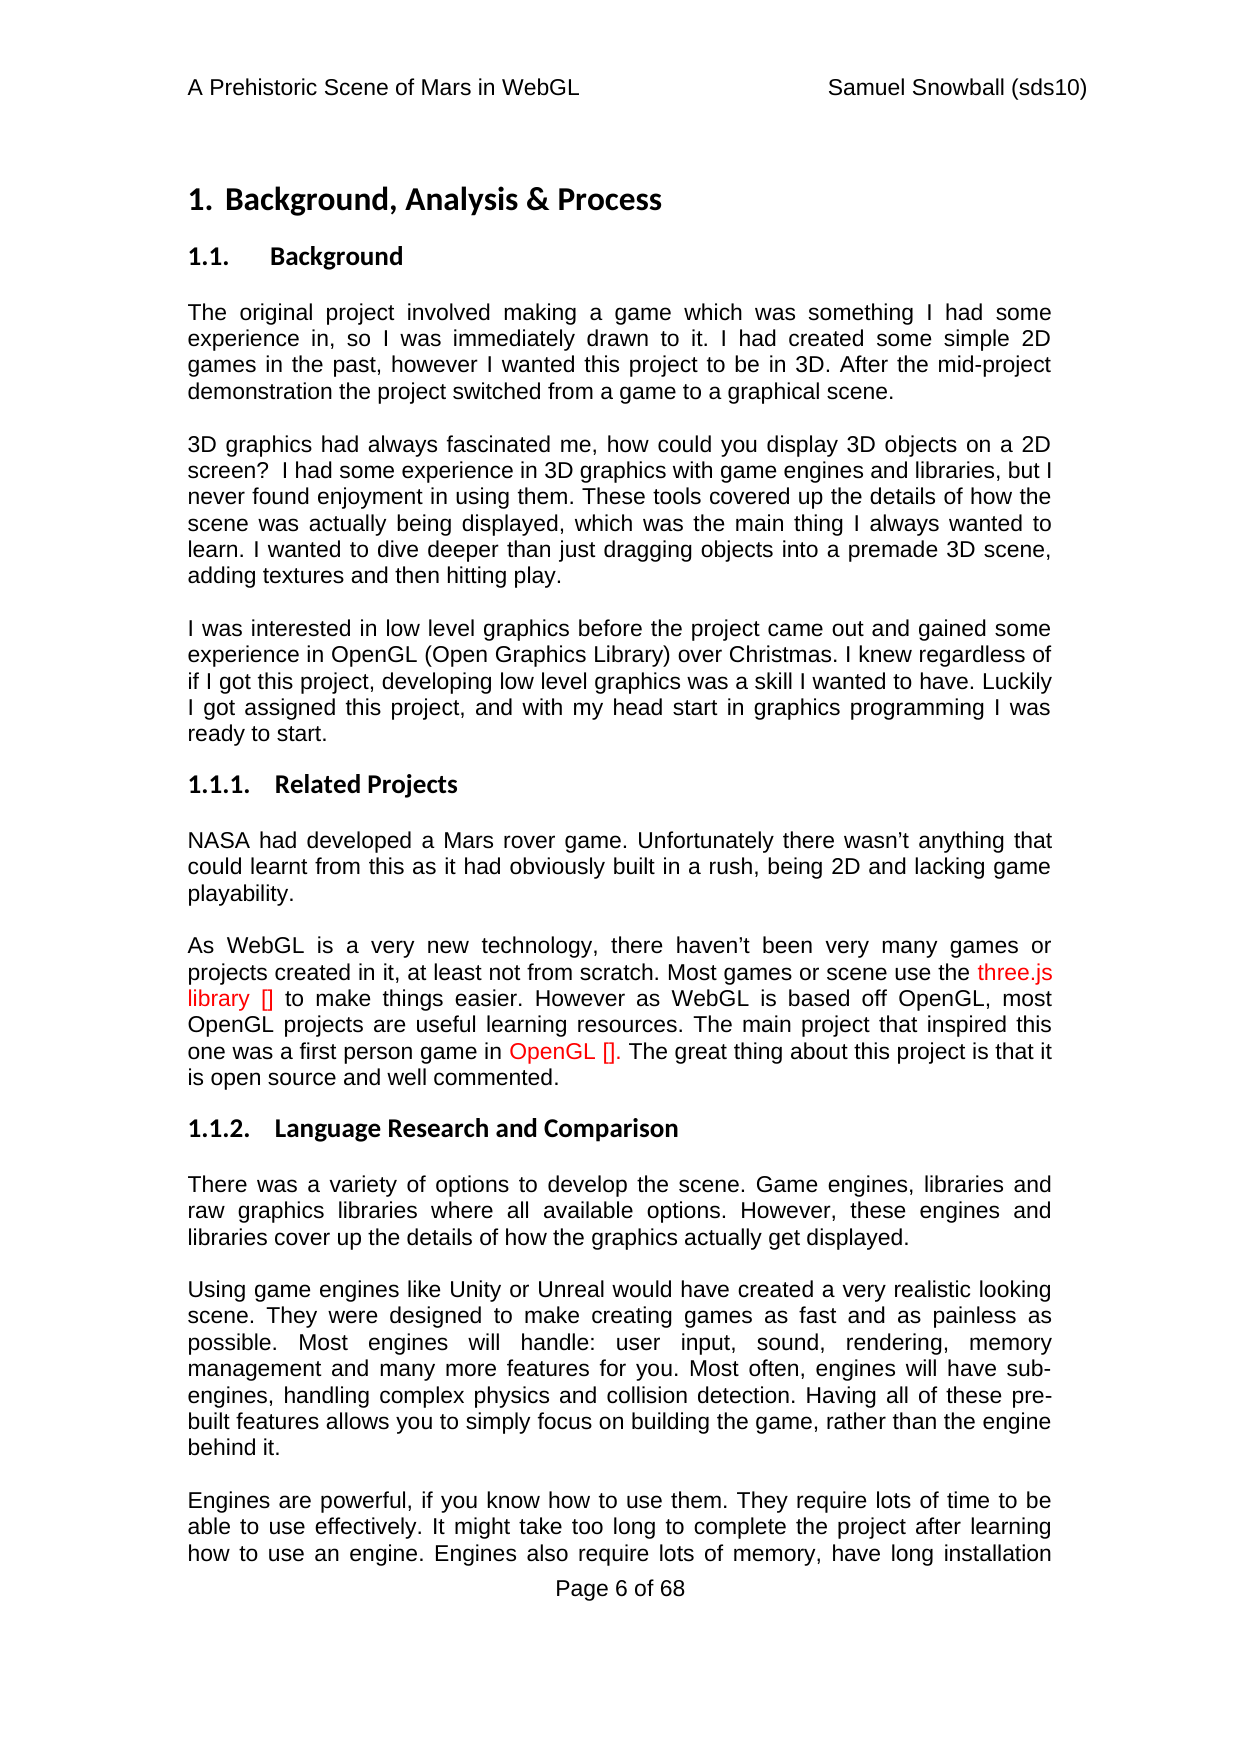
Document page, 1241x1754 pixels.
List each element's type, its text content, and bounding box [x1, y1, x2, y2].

subtitle Background [187, 239, 1053, 272]
subtitle Background, Analysis & Process [187, 178, 1053, 218]
text As WebGL is a very new technology, there haven’t been very many games or projects created in it, at least not from scratch. Most games or scene use the three.js library [] to make things easier. However as WebGL is based off OpenGL, most OpenGL projects are useful learning resources. The main project that inspired this one was a first person game in OpenGL []. The great thing about this project is that it is open source and well commented. [187, 932, 1053, 1091]
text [187, 1487, 1053, 1566]
text 3D graphics had always fascinated me, how could you display 3D objects on a 2D screen? I had some experience in 3D graphics with game engines and libraries, but I never found enjoyment in using them. These tools covered up the details of how the scene was actually being displayed, which was the main thing I always wanted to learn. I wanted to dive deeper than just dragging objects into a premade 3D scene, adding textures and then hitting play. [187, 431, 1053, 589]
text There was a variety of options to develop the scene. Game engines, libraries and raw graphics libraries where all available options. However, these engines and libraries cover up the details of how the graphics actually get displayed. [187, 1171, 1053, 1250]
text NASA had developed a Mars rover game. Unfortunately there wasn’t anything that could learnt from this as it had obviously built in a rush, being 2D and lacking game playability. [187, 827, 1053, 906]
subtitle 1.1.2. Language Research and Comparison [187, 1111, 1053, 1144]
text I was interested in low level graphics before the project came out and gained some experience in OpenGL (Open Graphics Library) over Christmas. I knew regardless of if I got this project, developing low level graphics was a skill I wanted to have. Luckily I got assigned this project, and with my head start in graphics programming I was ready to start. [187, 615, 1053, 747]
subtitle 1.1.1. Related Projects [187, 768, 1053, 801]
text Using game engines like Unity or Unreal would have created a very realistic looking scene. They were designed to make creating games as fast and as painless as possible. Most engines will handle: user input, sound, rendering, memory management and many more features for you. Most often, engines will have sub-engines, handling complex physics and collision detection. Having all of these pre-built features allows you to simply focus on building the game, rather than the engine behind it. [187, 1276, 1053, 1461]
text The original project involved making a game which was something I had some experience in, so I was immediately drawn to it. I had created some simple 2D games in the past, however I wanted this project to be in 3D. After the mid-project demonstration the project switched from a game to a graphical scene. [187, 299, 1053, 404]
